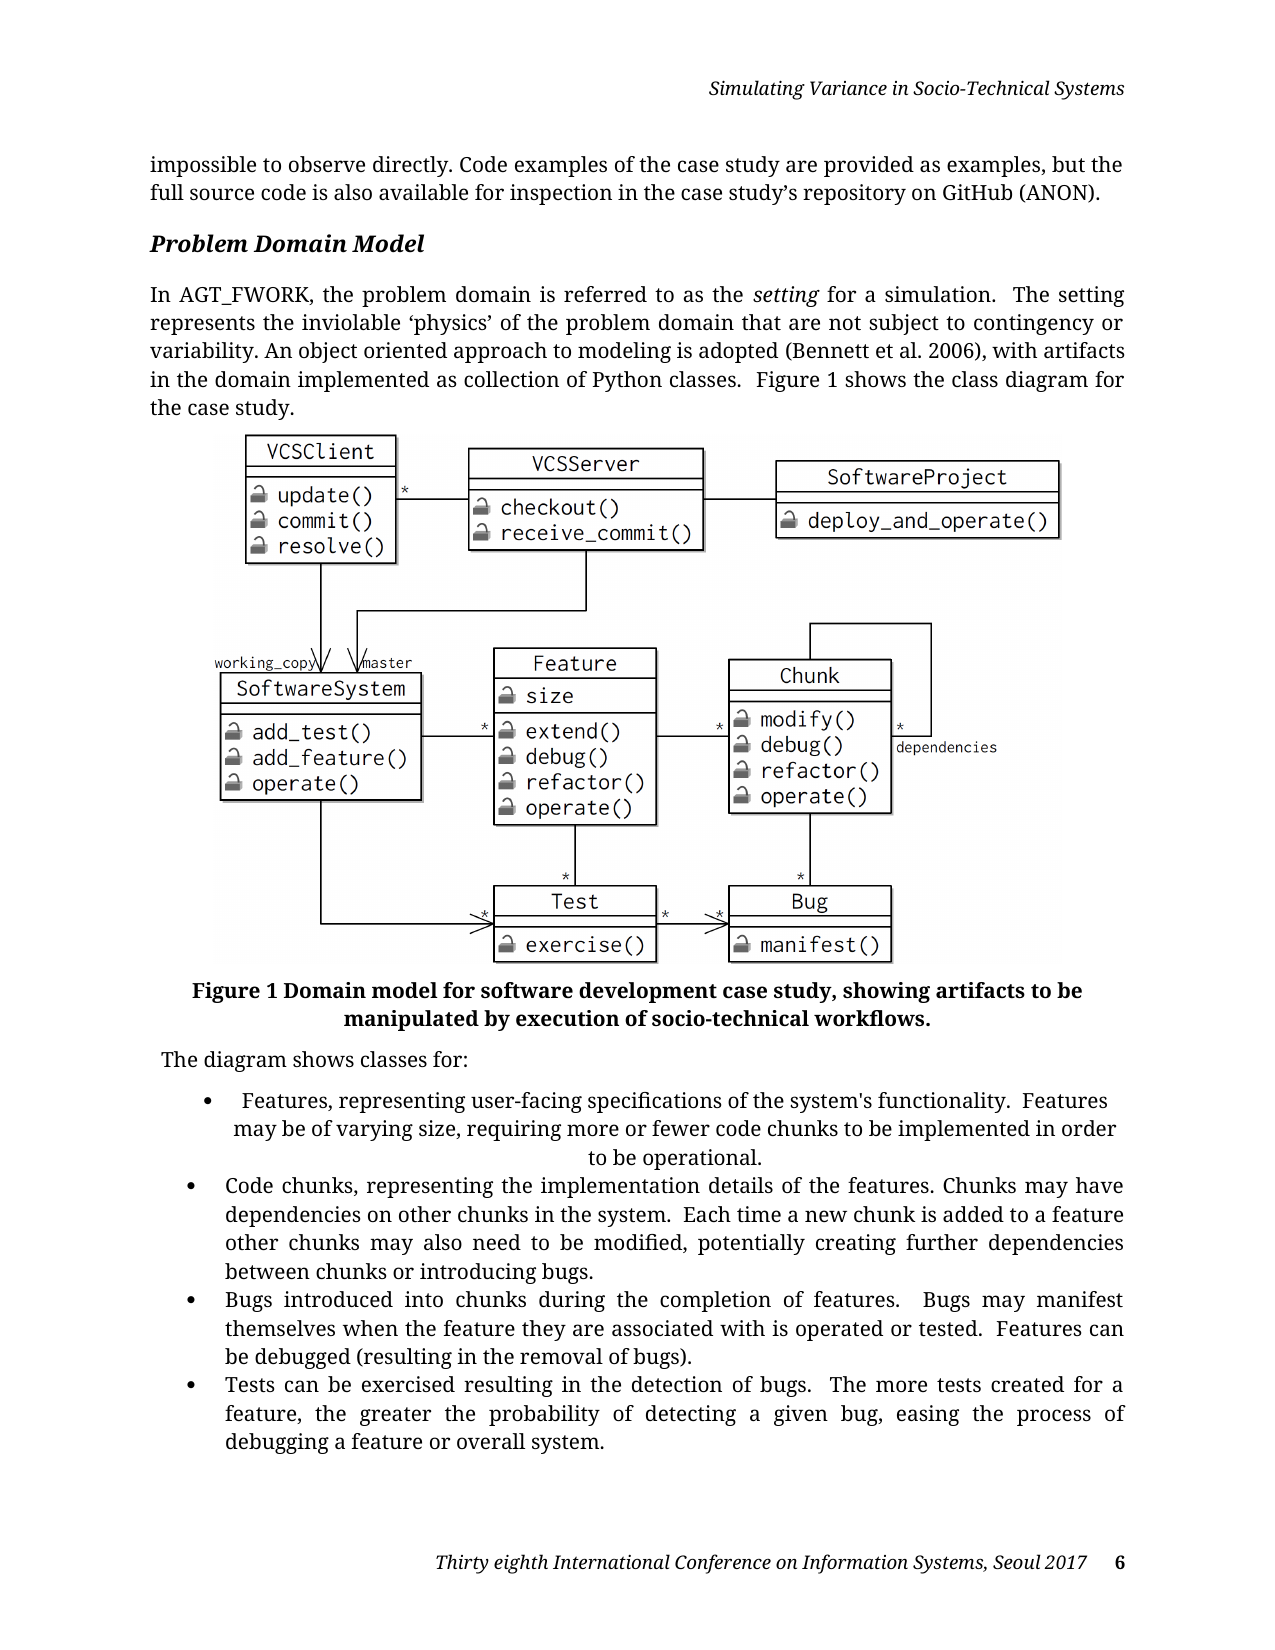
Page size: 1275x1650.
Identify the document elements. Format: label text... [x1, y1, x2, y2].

text The diagram shows classes for: [150, 1045, 1125, 1074]
subtitle Problem Domain Model [150, 228, 1125, 259]
list Code chunks, representing the implementation details of the features. Chunks may have dependencies on other chunks in the system. Each time a new chunk is added to a feature other chunks may also need to be modified, potentially creating further dependencies between chunks or introducing bugs. [187, 1171, 1125, 1285]
picture [213, 434, 1062, 964]
list Features, representing user-facing specifications of the system's functionality. Features may be of varying size, requiring more or fewer code chunks to be implemented in order to be operational. [187, 1086, 1125, 1171]
text Figure 1 Domain model for software development case study, showing artifacts to be manipulated by execution of socio-technical workflows. [150, 976, 1125, 1033]
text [150, 150, 1125, 207]
text In AGT_FWORK, the problem domain is referred to as the setting for a simulation. The setting represents the inviolable ‘physics’ of the problem domain that are not subject to contingency or variability. An object oriented approach to modeling is adopted (Bennett et al. 2006), with artifacts in the domain implemented as collection of Python classes. Figure 1 shows the class diagram for the case study. [150, 280, 1125, 422]
list Bugs introduced into chunks during the completion of features. Bugs may manifest themselves when the feature they are associated with is operated or tested. Features can be debugged (resulting in the removal of bugs). [187, 1285, 1125, 1371]
list Tests can be exercised resulting in the detection of bugs. The more tests created for a feature, the greater the probability of detecting a given bug, easing the process of debugging a feature or overall system. [187, 1371, 1125, 1456]
